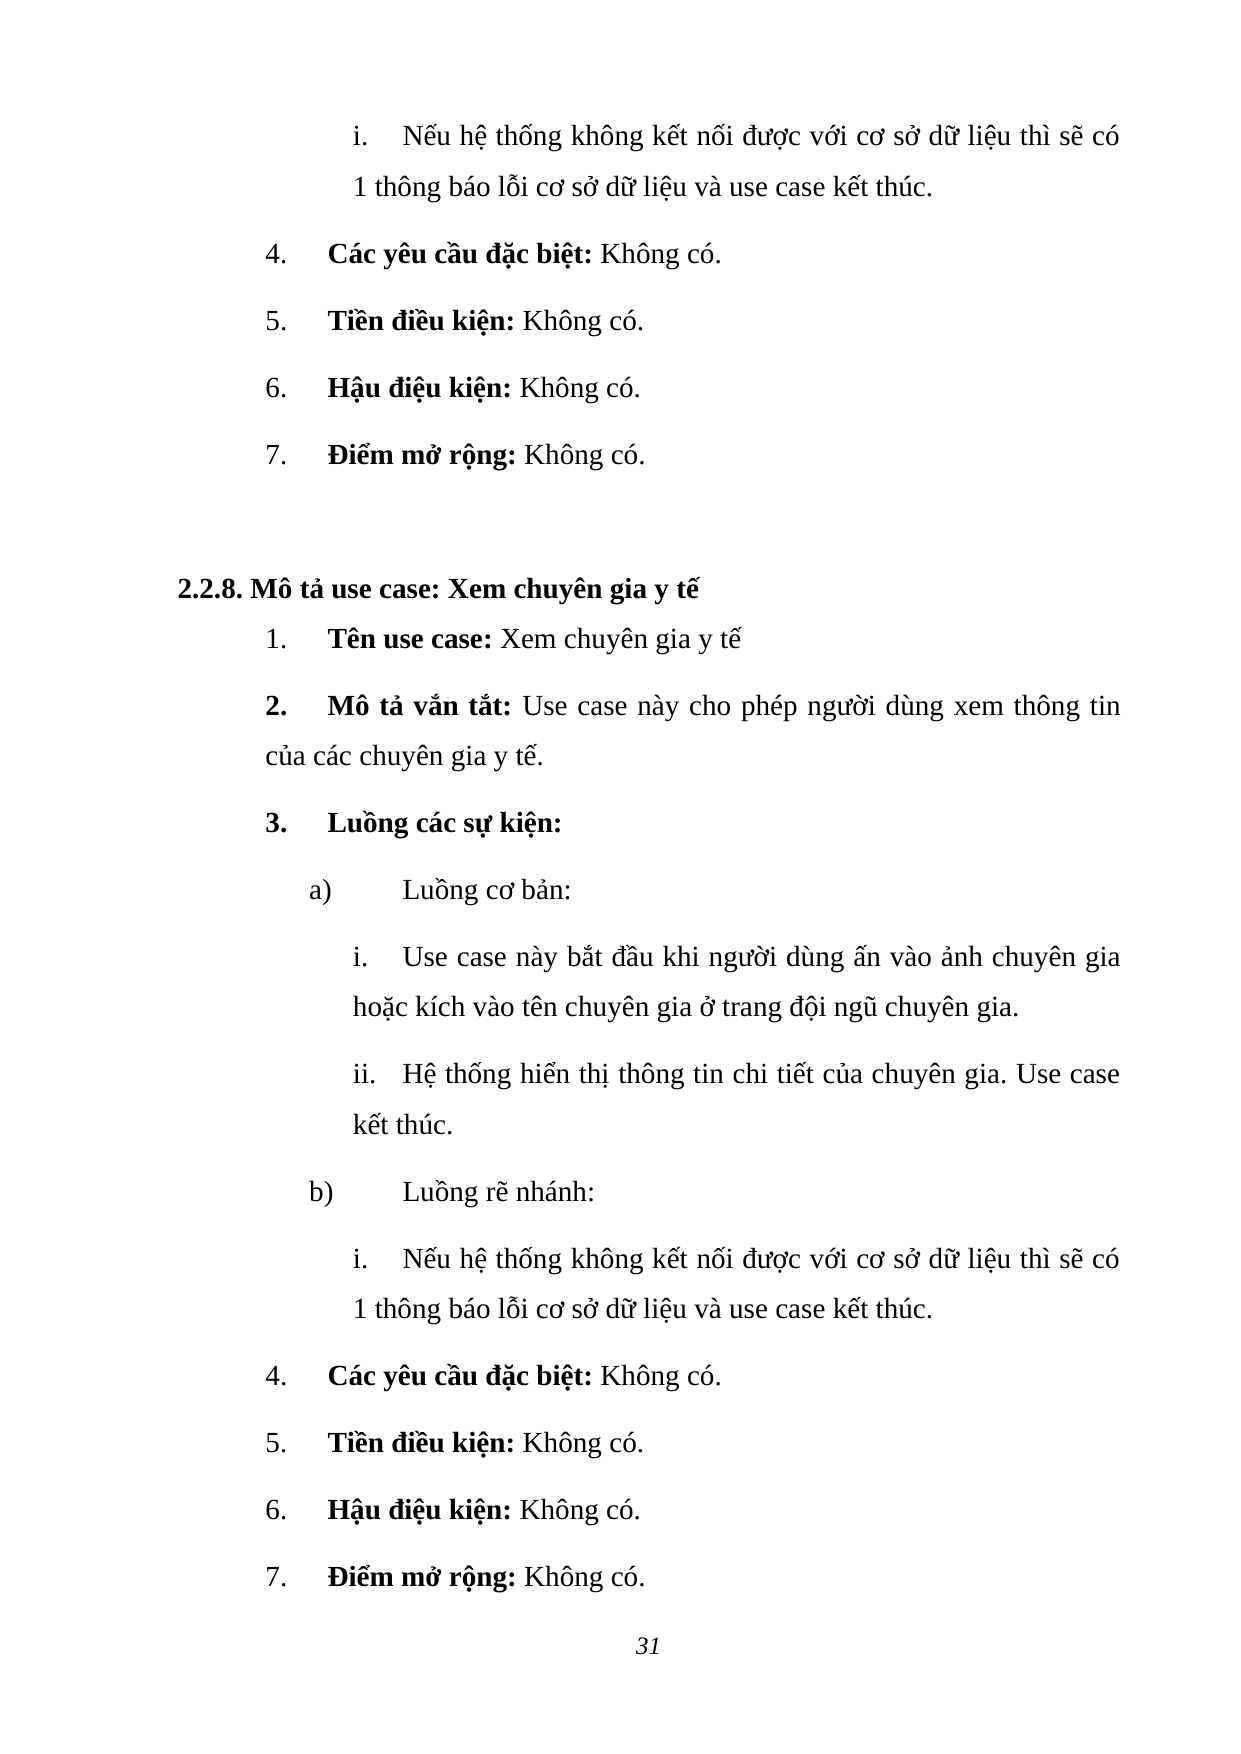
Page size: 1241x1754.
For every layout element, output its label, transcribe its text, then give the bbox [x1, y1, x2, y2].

list Luồng các sự kiện: [265, 805, 1122, 839]
list Các yêu cầu đặc biệt: Không có. [265, 1358, 1122, 1392]
list Tiền điều kiện: Không có. [265, 303, 1122, 336]
list Luồng cơ bản: [309, 872, 1122, 906]
list Luồng rẽ nhánh: [309, 1174, 1122, 1207]
list Mô tả vắn tắt: Use case này cho phép người dùng xem thông tin của các chuyên gia y tế. [265, 688, 1122, 772]
list Hệ thống hiển thị thông tin chi tiết của chuyên gia. Use case kết thúc. [353, 1057, 1122, 1140]
list Nếu hệ thống không kết nối được với cơ sở dữ liệu thì sẽ có 1 thông báo lỗi cơ sở dữ liệu và use case kết thúc. [353, 118, 1122, 202]
list Điểm mở rộng: Không có. [265, 437, 1122, 470]
list Tên use case: Xem chuyên gia y tế [265, 621, 1122, 654]
list Hậu điệu kiện: Không có. [265, 370, 1122, 403]
list Nếu hệ thống không kết nối được với cơ sở dữ liệu thì sẽ có 1 thông báo lỗi cơ sở dữ liệu và use case kết thúc. [353, 1241, 1122, 1325]
list Tiền điều kiện: Không có. [265, 1425, 1122, 1459]
list Hậu điệu kiện: Không có. [265, 1492, 1122, 1526]
list Các yêu cầu đặc biệt: Không có. [265, 236, 1122, 269]
list Điểm mở rộng: Không có. [265, 1559, 1122, 1593]
list Use case này bắt đầu khi người dùng ấn vào ảnh chuyên gia hoặc kích vào tên chuyên gia ở trang đội ngũ chuyên gia. [353, 939, 1122, 1023]
subtitle 2.2.8. Mô tả use case: Xem chuyên gia y tế [177, 571, 1122, 604]
